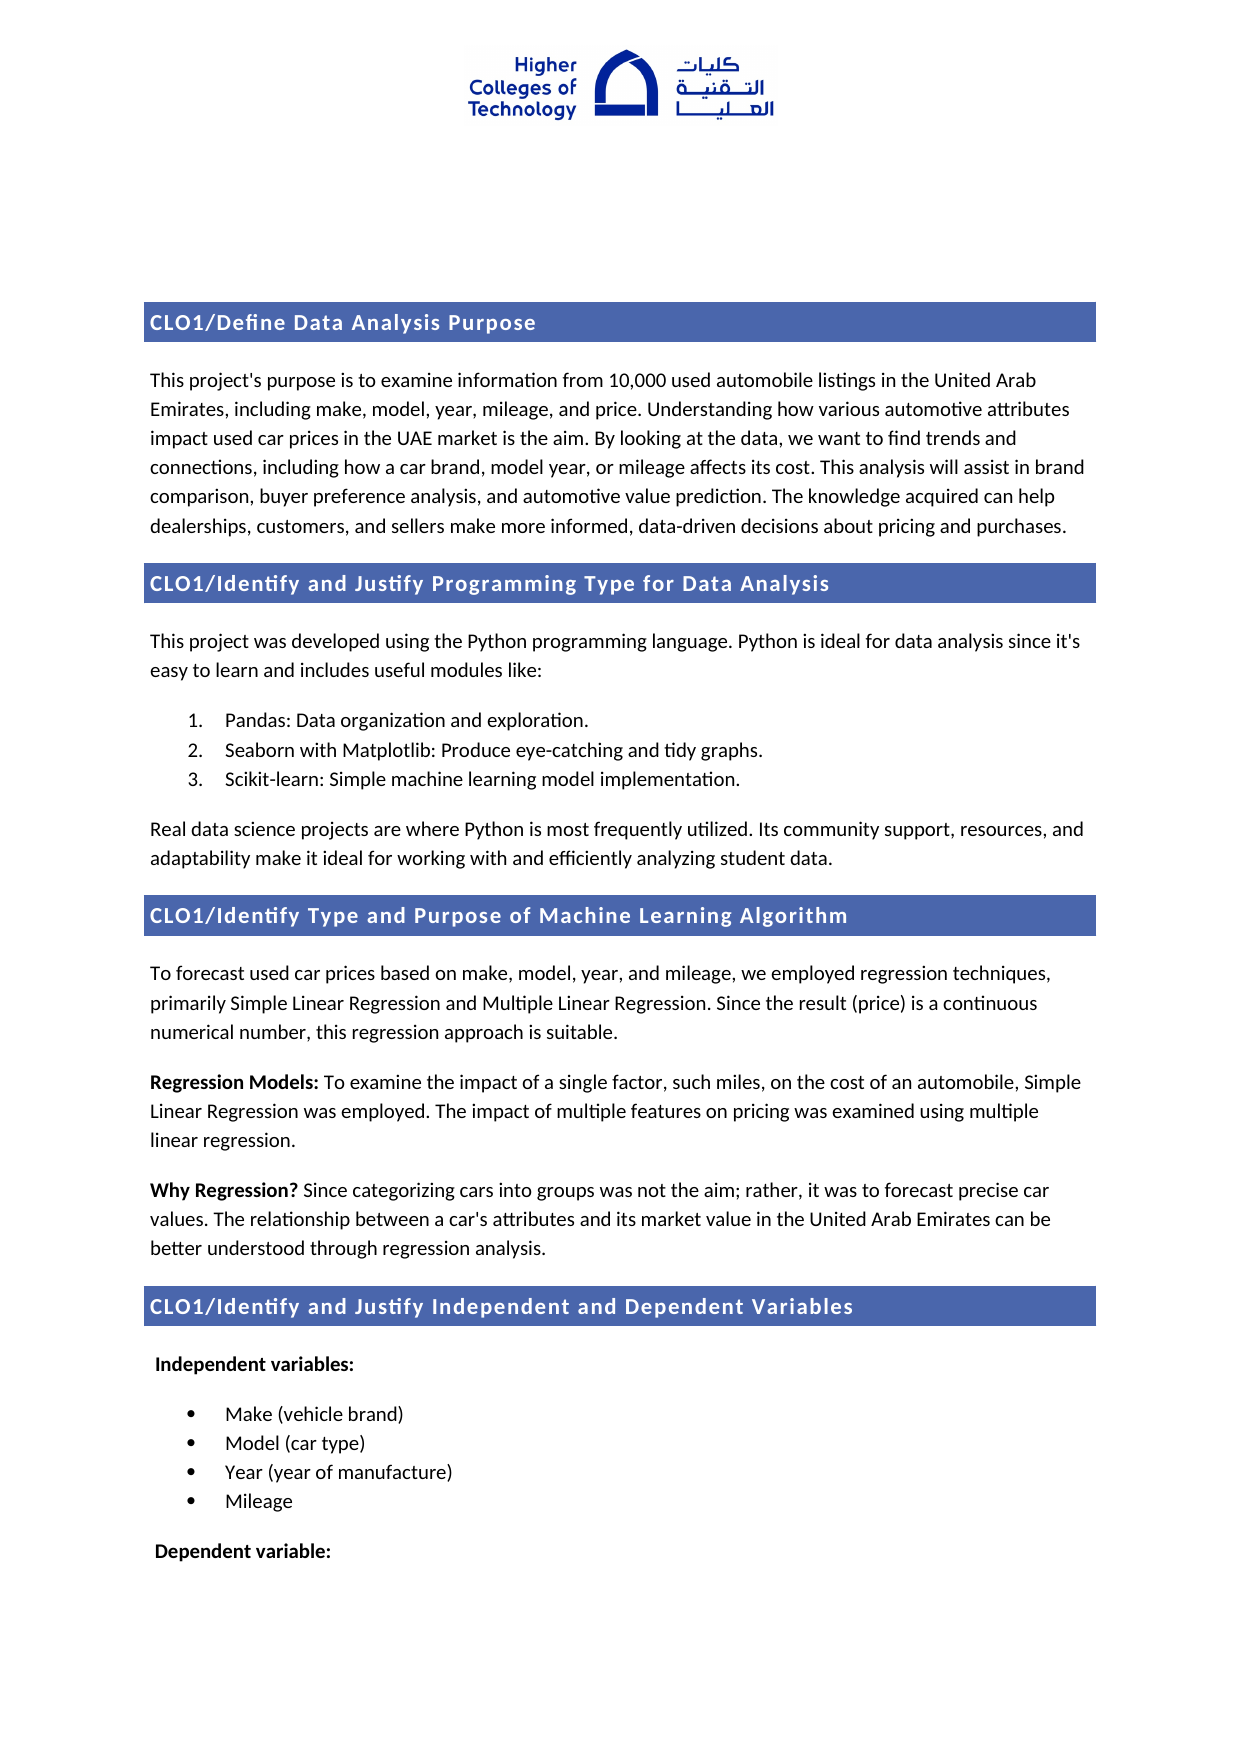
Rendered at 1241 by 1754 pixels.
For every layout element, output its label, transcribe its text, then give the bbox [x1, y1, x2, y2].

text This project was developed using the Python programming language. Python is ideal for data analysis since it's easy to learn and includes useful modules like: [150, 628, 1090, 683]
text Dependent variable: [150, 1539, 1090, 1564]
text To forecast used car prices based on make, model, year, and mileage, we employed regression techniques, primarily Simple Linear Regression and Multiple Linear Regression. Since the result (price) is a continuous numerical number, this regression approach is suitable. [150, 961, 1090, 1044]
list Model (car type) [187, 1430, 1090, 1456]
picture [463, 45, 778, 126]
text Why Regression? Since categorizing cars into groups was not the aim; rather, it was to forecast precise car values. The relationship between a car's attributes and its market value in the United Arab Emirates can be better understood through regression analysis. [150, 1177, 1090, 1261]
subtitle CLO1/Define Data Analysis Purpose [150, 308, 1090, 336]
list Mileage [187, 1489, 1090, 1514]
list Pandas: Data organization and exploration. [187, 708, 1090, 733]
text This project's purpose is to examine information from 10,000 used automobile listings in the United Arab Emirates, including make, model, year, mileage, and price. Understanding how various automotive attributes impact used car prices in the UAE market is the aim. By looking at the data, we want to find trends and connections, including how a car brand, model year, or mileage affects its cost. This analysis will assist in brand comparison, buyer preference analysis, and automotive value prediction. The knowledge acquired can help dealerships, customers, and sellers make more informed, data-driven decisions about pricing and purchases. [150, 367, 1090, 538]
list Make (vehicle brand) [187, 1401, 1090, 1427]
subtitle CLO1/Identify and Justify Programming Type for Data Analysis [150, 569, 1090, 597]
subtitle CLO1/Identify Type and Purpose of Machine Learning Algorithm [150, 901, 1090, 929]
text Real data science projects are where Python is most frequently utilized. Its community support, resources, and adaptability make it ideal for working with and efficiently analyzing student data. [150, 816, 1090, 871]
text Independent variables: [150, 1351, 1090, 1377]
list Year (year of manufacture) [187, 1459, 1090, 1485]
subtitle CLO1/Identify and Justify Independent and Dependent Variables [150, 1292, 1090, 1320]
list Seaborn with Matplotlib: Produce eye-catching and tidy graphs. [187, 737, 1090, 762]
list Scikit-learn: Simple machine learning model implementation. [187, 766, 1090, 791]
text Regression Models: To examine the impact of a single factor, such miles, on the cost of an automobile, Simple Linear Regression was employed. The impact of multiple features on pricing was examined using multiple linear regression. [150, 1069, 1090, 1153]
